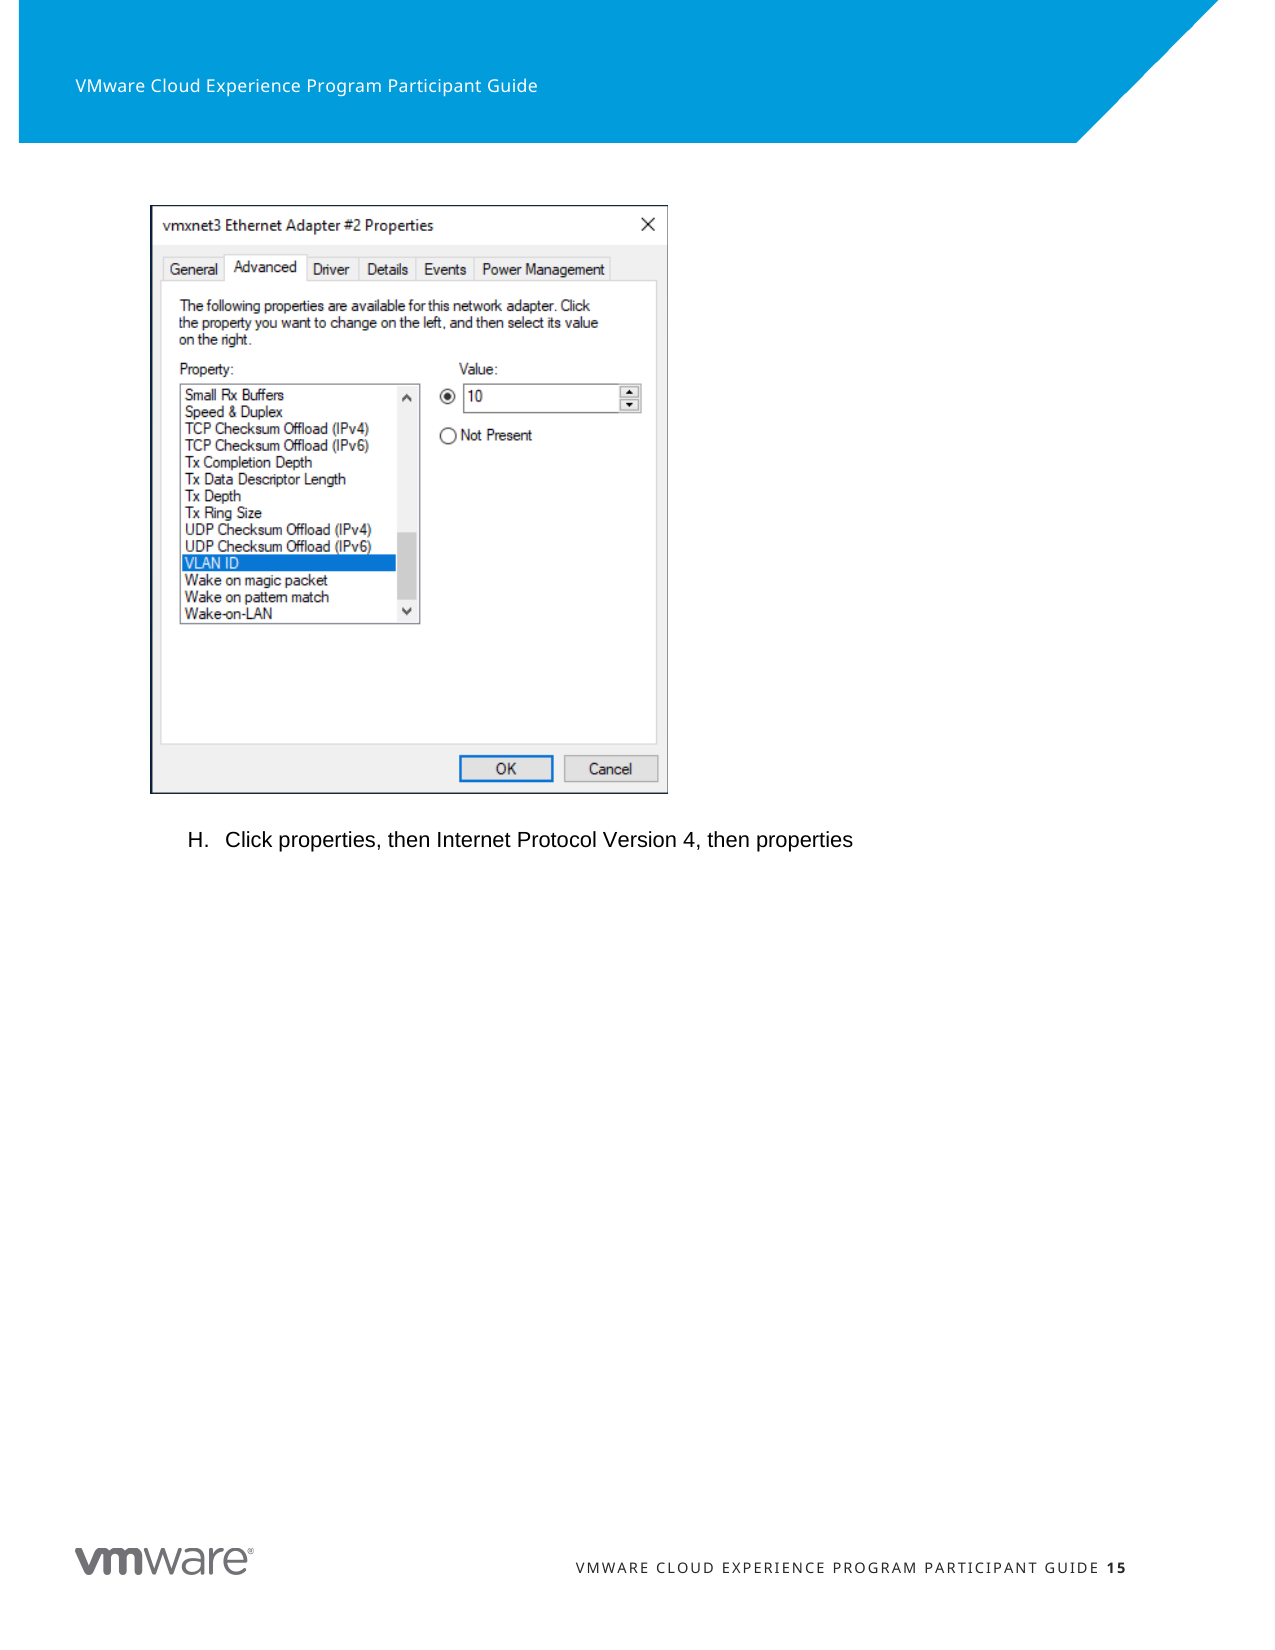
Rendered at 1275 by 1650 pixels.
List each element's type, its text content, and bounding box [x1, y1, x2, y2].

picture [150, 205, 668, 794]
picture [75, 1548, 254, 1575]
list Click properties, then Internet Protocol Version 4, then properties [187, 827, 1125, 852]
picture [1078, 0, 1219, 143]
